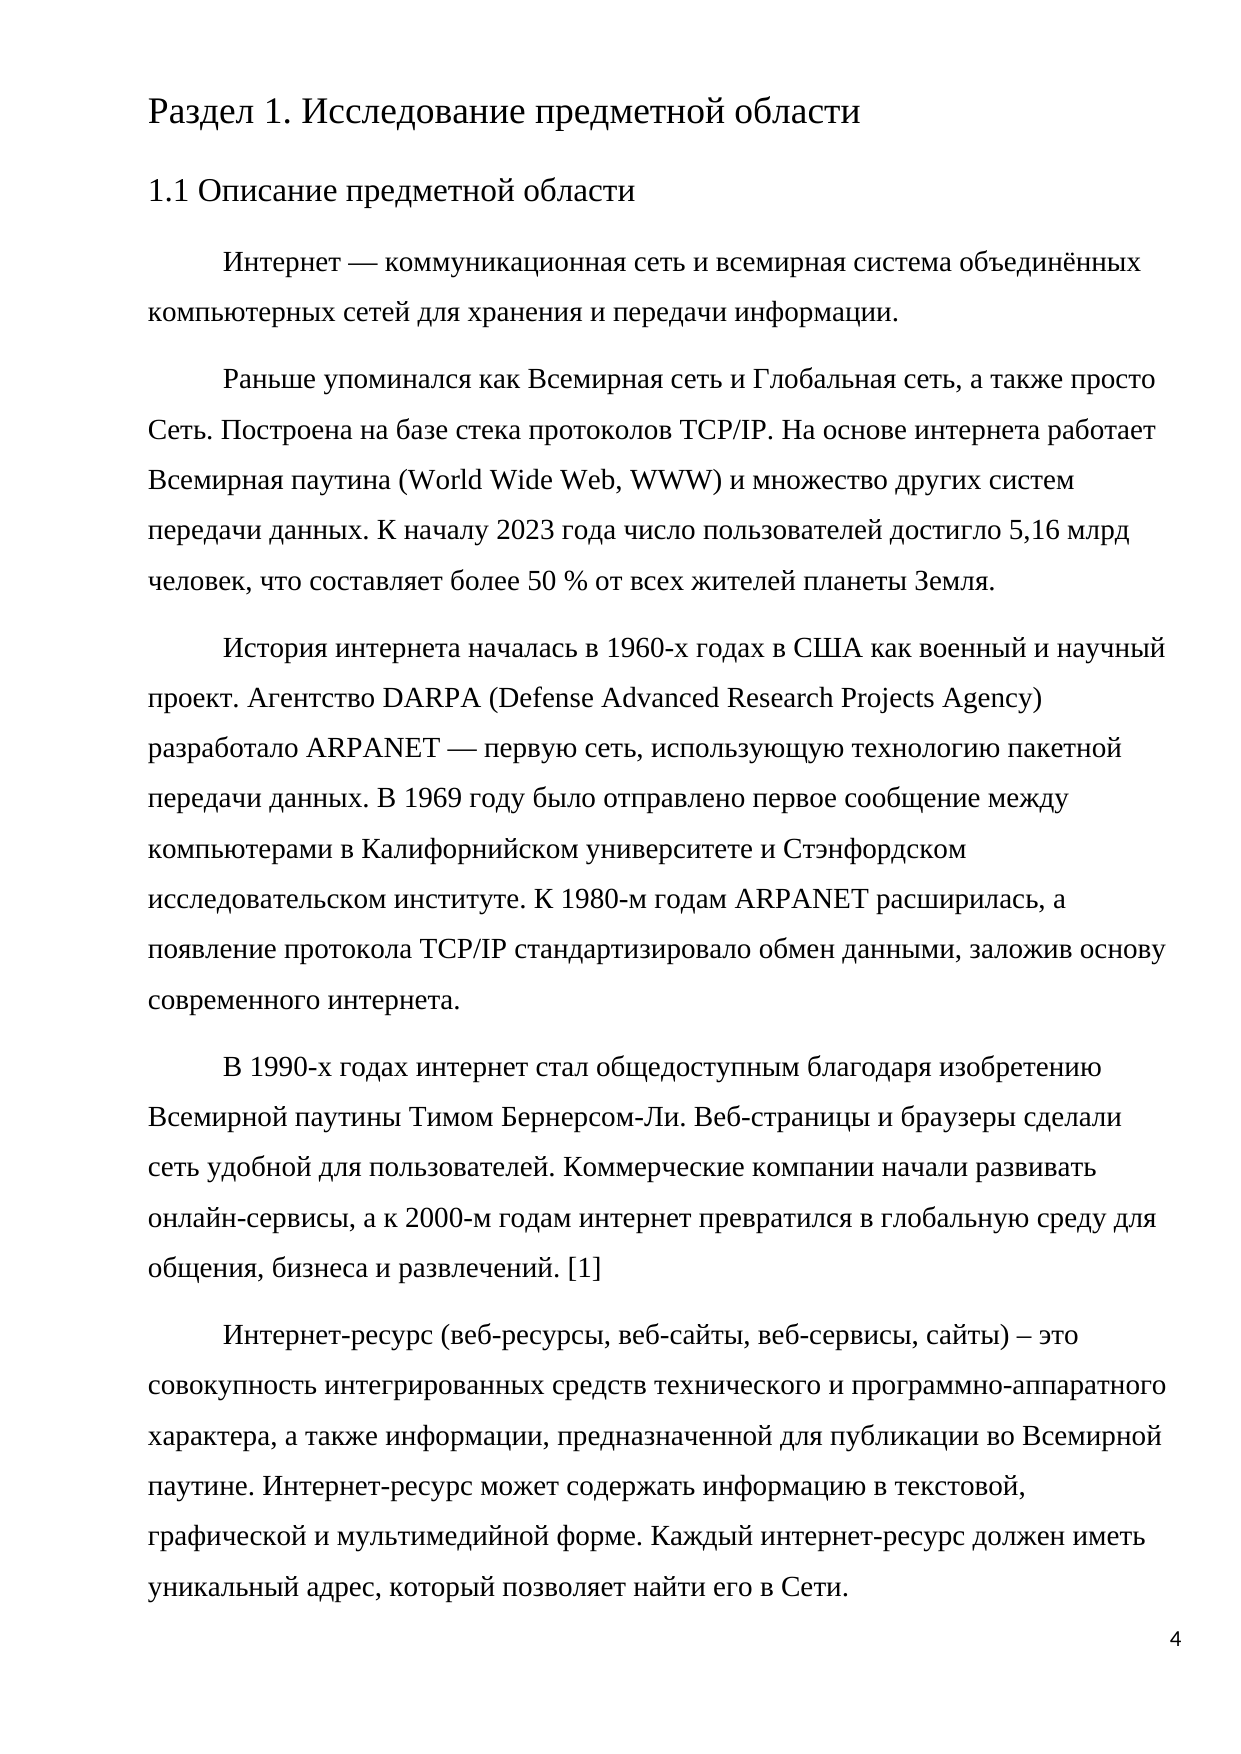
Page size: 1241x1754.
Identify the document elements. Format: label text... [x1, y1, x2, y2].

subtitle Описание предметной области [148, 170, 1181, 208]
text В 1990-х годах интернет стал общедоступным благодаря изобретению Всемирной паутины Тимом Бернерсом-Ли. Веб-страницы и браузеры сделали сеть удобной для пользователей. Коммерческие компании начали развивать онлайн-сервисы, а к 2000-м годам интернет превратился в глобальную среду для общения, бизнеса и развлечений. [1] [148, 1049, 1181, 1284]
text Интернет — коммуникационная сеть и всемирная система объединённых компьютерных сетей для хранения и передачи информации. [148, 244, 1181, 328]
text Интернет-ресурс (веб-ресурсы, веб-сайты, веб-сервисы, сайты) – это совокупность интегрированных средств технического и программно-аппаратного характера, а также информации, предназначенной для публикации во Всемирной паутине. Интернет-ресурс может содержать информацию в текстовой, графической и мультимедийной форме. Каждый интернет-ресурс должен иметь уникальный адрес, который позволяет найти его в Сети. [148, 1317, 1181, 1602]
text История интернета началась в 1960-х годах в США как военный и научный проект. Агентство DARPA (Defense Advanced Research Projects Agency) разработало ARPANET — первую сеть, использующую технологию пакетной передачи данных. В 1969 году было отправлено первое сообщение между компьютерами в Калифорнийском университете и Стэнфордском исследовательском институте. К 1980-м годам ARPANET расширилась, а появление протокола TCP/IP стандартизировало обмен данными, заложив основу современного интернета. [148, 630, 1181, 1015]
subtitle Раздел 1. Исследование предметной области [148, 89, 1181, 132]
text Раньше упоминался как Всемирная сеть и Глобальная сеть, а также просто Сеть. Построена на базе стека протоколов TCP/IP. На основе интернета работает Всемирная паутина (World Wide Web, WWW) и множество других систем передачи данных. К началу 2023 года число пользователей достигло 5,16 млрд человек, что составляет более 50 % от всех жителей планеты Земля. [148, 361, 1181, 596]
